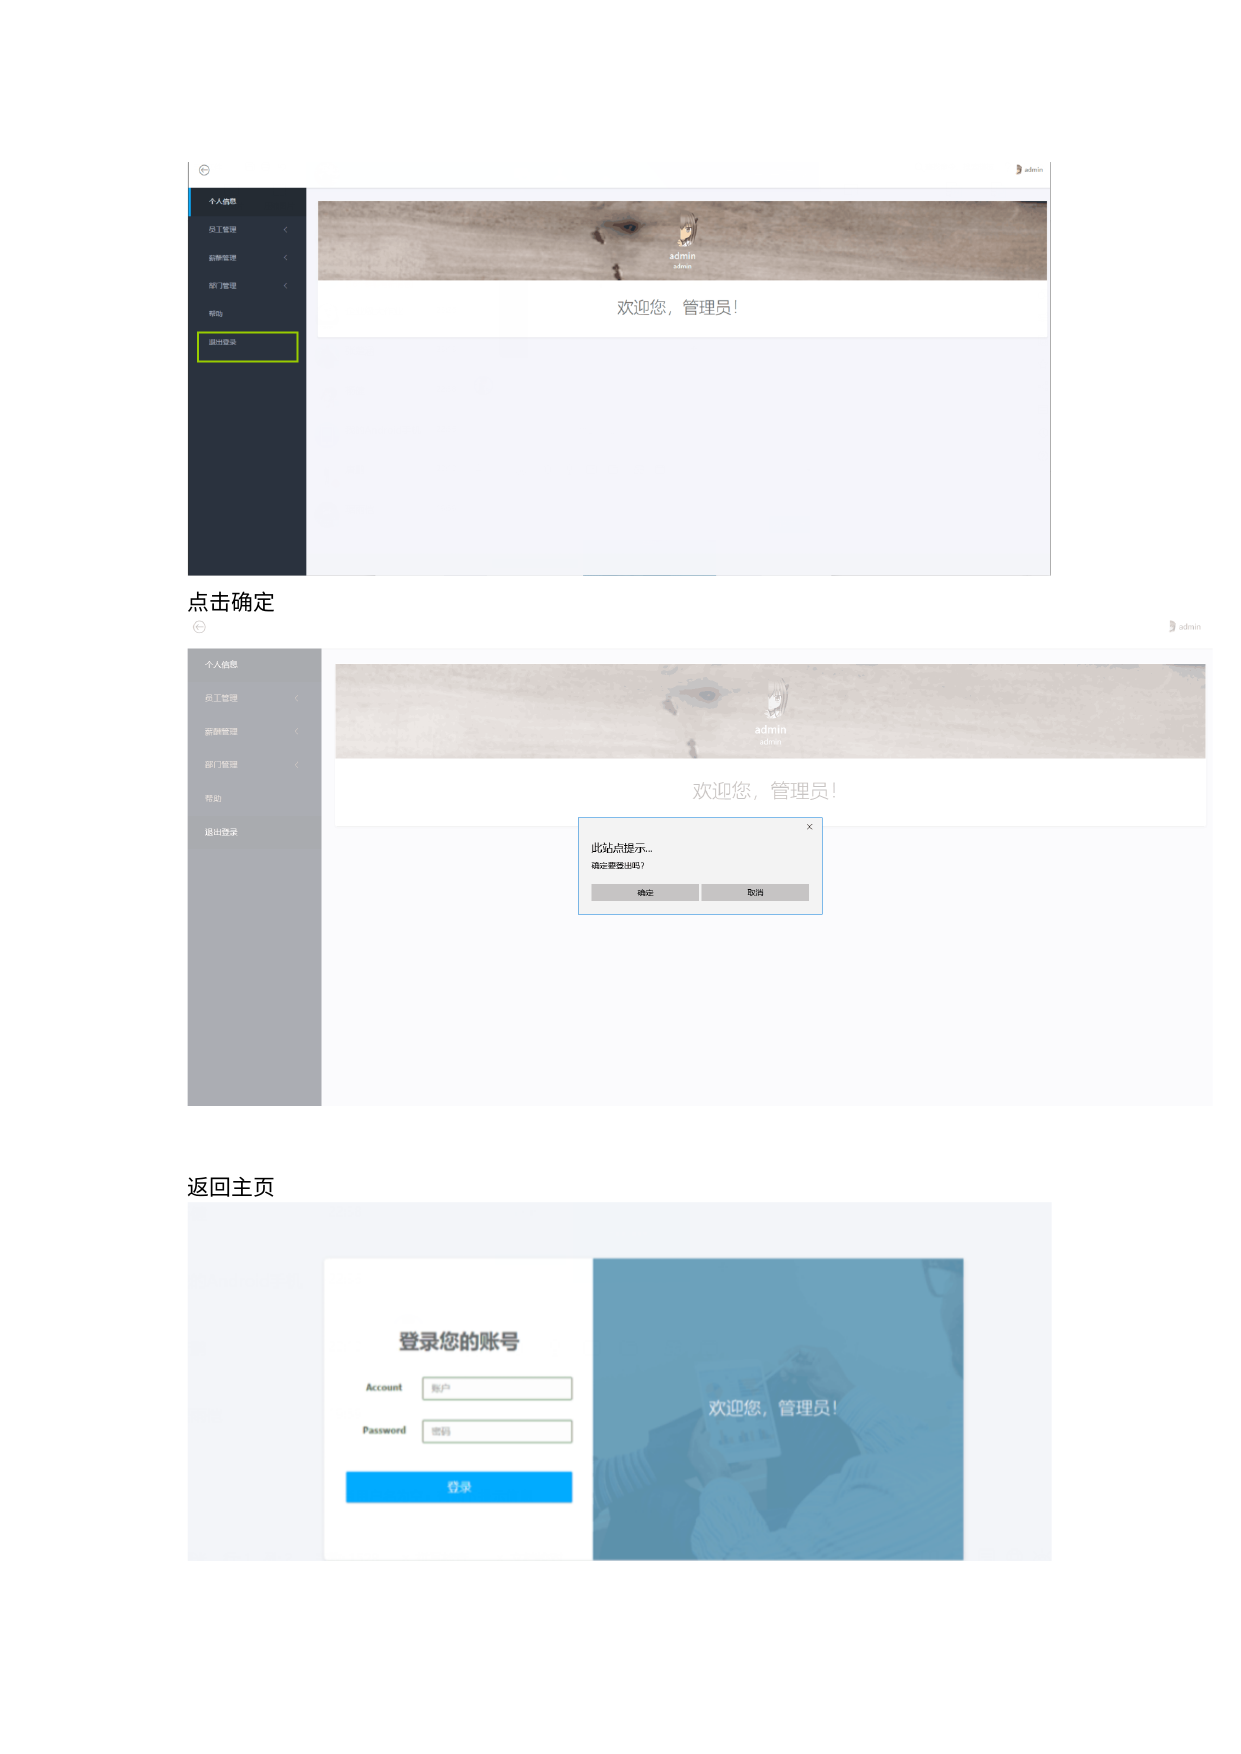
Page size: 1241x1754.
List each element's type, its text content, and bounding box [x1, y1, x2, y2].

picture [187, 162, 1051, 576]
picture [187, 1202, 1052, 1561]
picture [187, 617, 1213, 1106]
text 点击确定 [187, 584, 1053, 617]
text 返回主页 [187, 1169, 1053, 1202]
